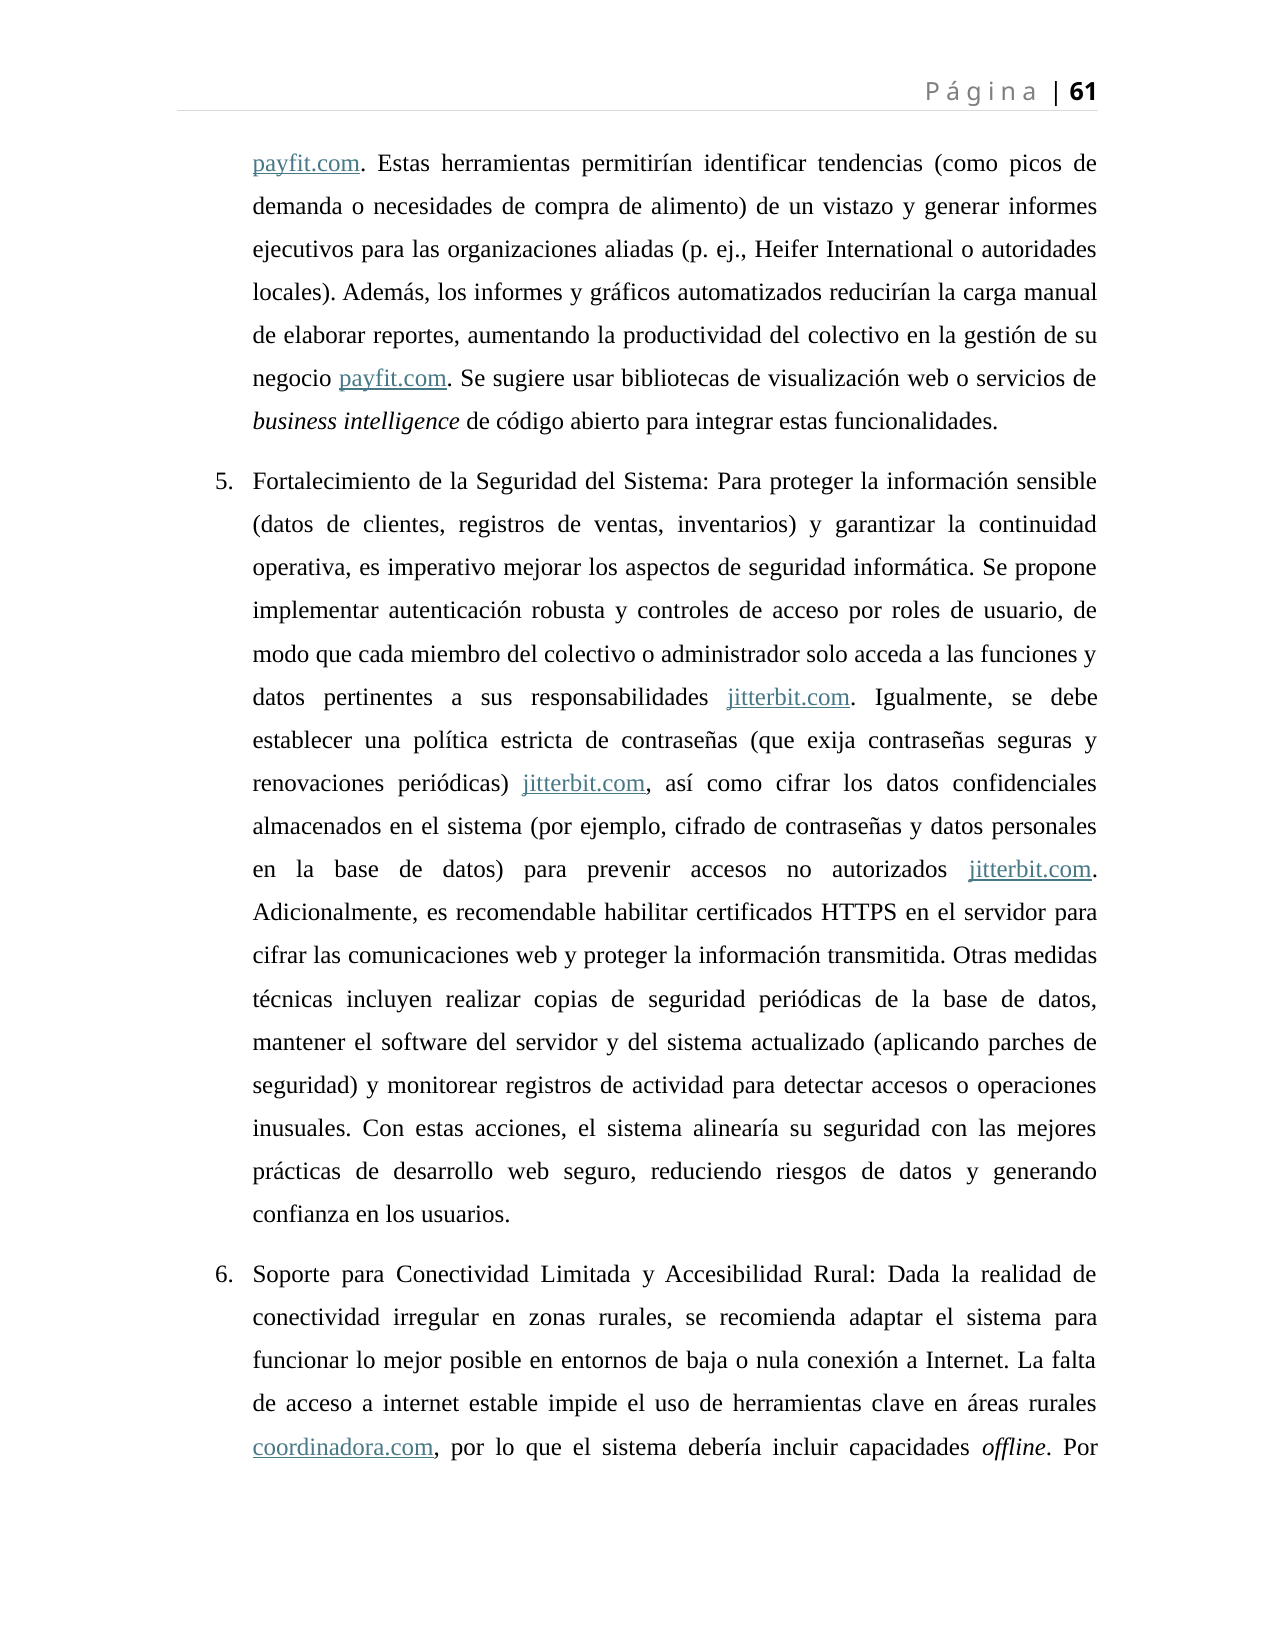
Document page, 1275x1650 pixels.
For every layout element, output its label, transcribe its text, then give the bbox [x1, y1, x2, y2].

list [215, 148, 1098, 435]
list Fortalecimiento de la Seguridad del Sistema: Para proteger la información sensible (datos de clientes, registros de ventas, inventarios) y garantizar la continuidad operativa, es imperativo mejorar los aspectos de seguridad informática. Se propone implementar autenticación robusta y controles de acceso por roles de usuario, de modo que cada miembro del colectivo o administrador solo acceda a las funciones y datos pertinentes a sus responsabilidades jitterbit.com. Igualmente, se debe establecer una política estricta de contraseñas (que exija contraseñas seguras y renovaciones periódicas) jitterbit.com, así como cifrar los datos confidenciales almacenados en el sistema (por ejemplo, cifrado de contraseñas y datos personales en la base de datos) para prevenir accesos no autorizados jitterbit.com. Adicionalmente, es recomendable habilitar certificados HTTPS en el servidor para cifrar las comunicaciones web y proteger la información transmitida. Otras medidas técnicas incluyen realizar copias de seguridad periódicas de la base de datos, mantener el software del servidor y del sistema actualizado (aplicando parches de seguridad) y monitorear registros de actividad para detectar accesos o operaciones inusuales. Con estas acciones, el sistema alinearía su seguridad con las mejores prácticas de desarrollo web seguro, reduciendo riesgos de datos y generando confianza en los usuarios. [215, 466, 1098, 1228]
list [215, 1259, 1098, 1460]
